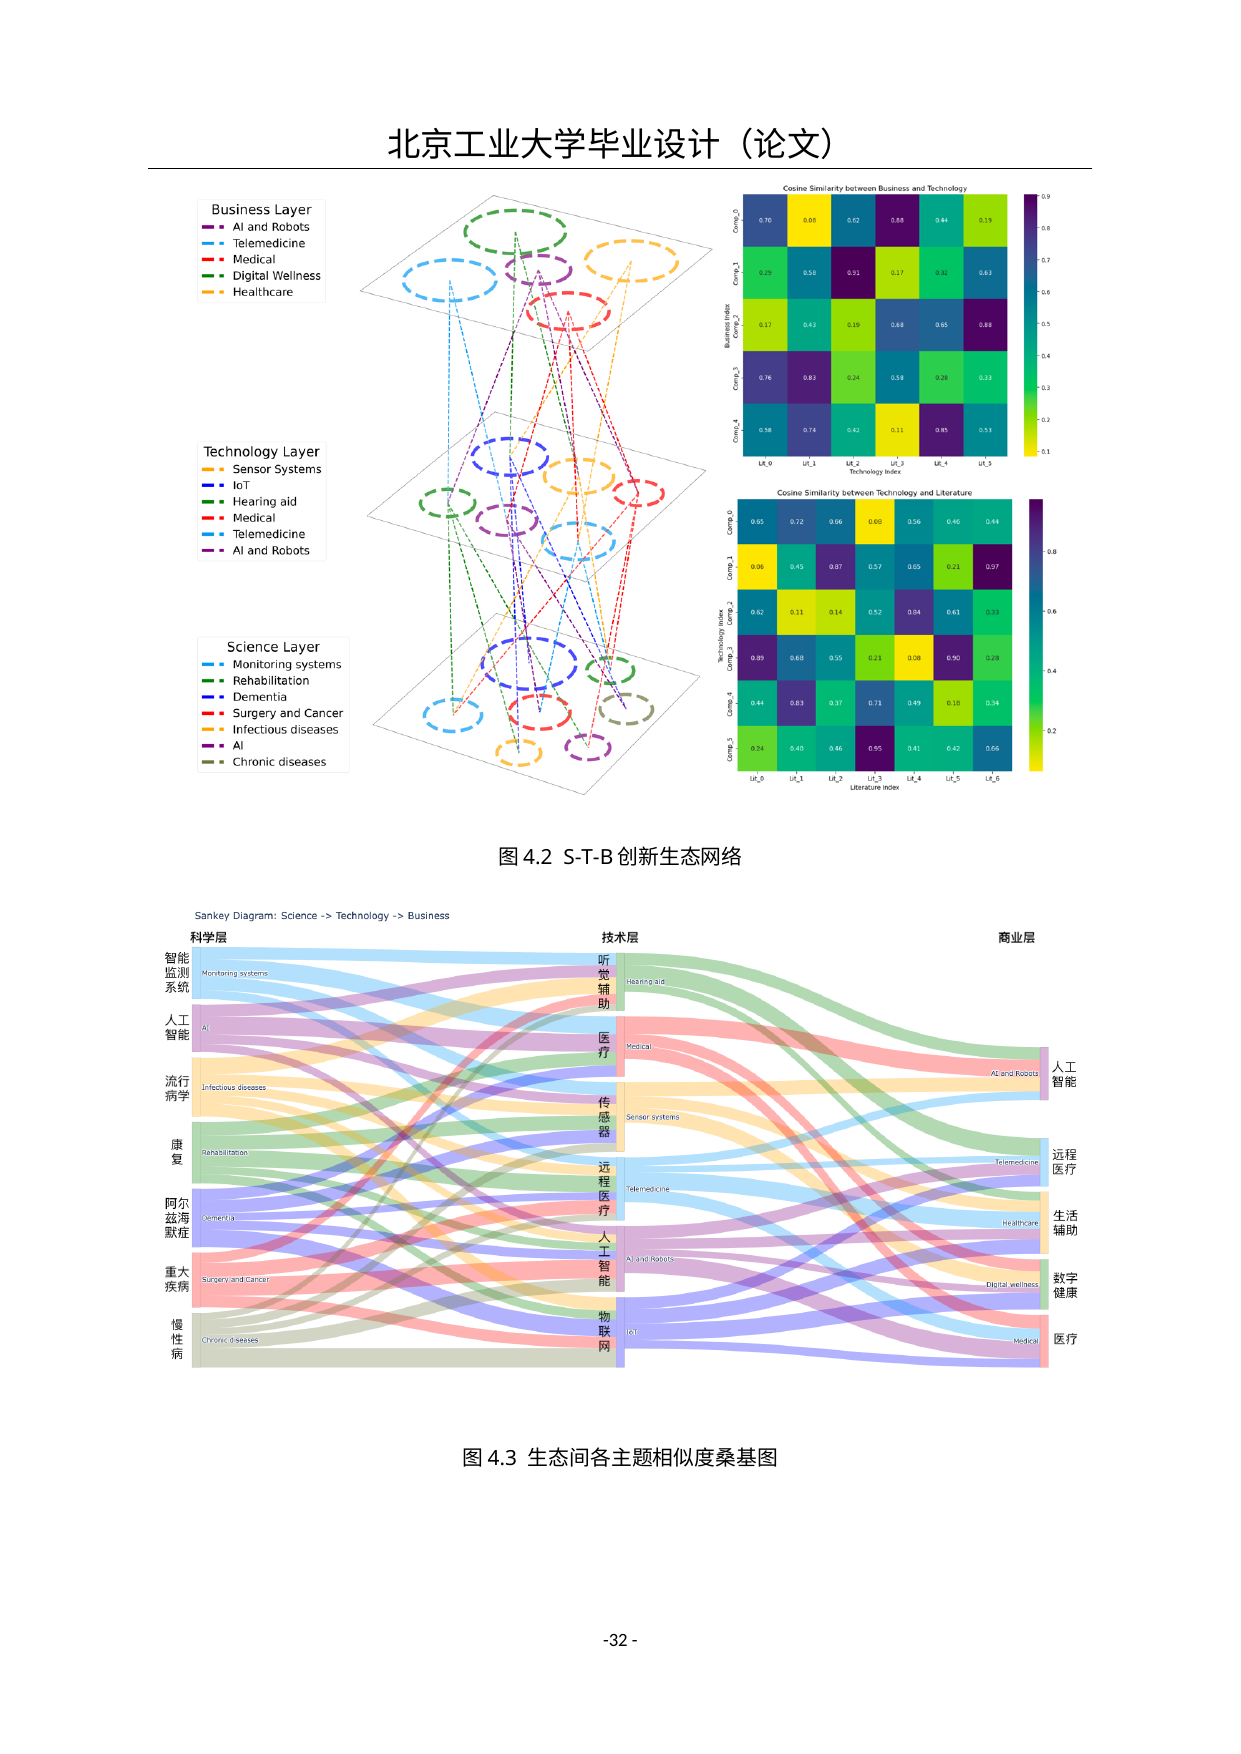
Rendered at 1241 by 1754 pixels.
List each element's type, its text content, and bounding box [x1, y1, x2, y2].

picture [147, 891, 1093, 1412]
text 图4.2 S-T-B创新生态网络 [148, 840, 1092, 870]
text 图4.3 生态间各主题相似度桑基图 [148, 1441, 1092, 1471]
picture [166, 177, 1075, 811]
